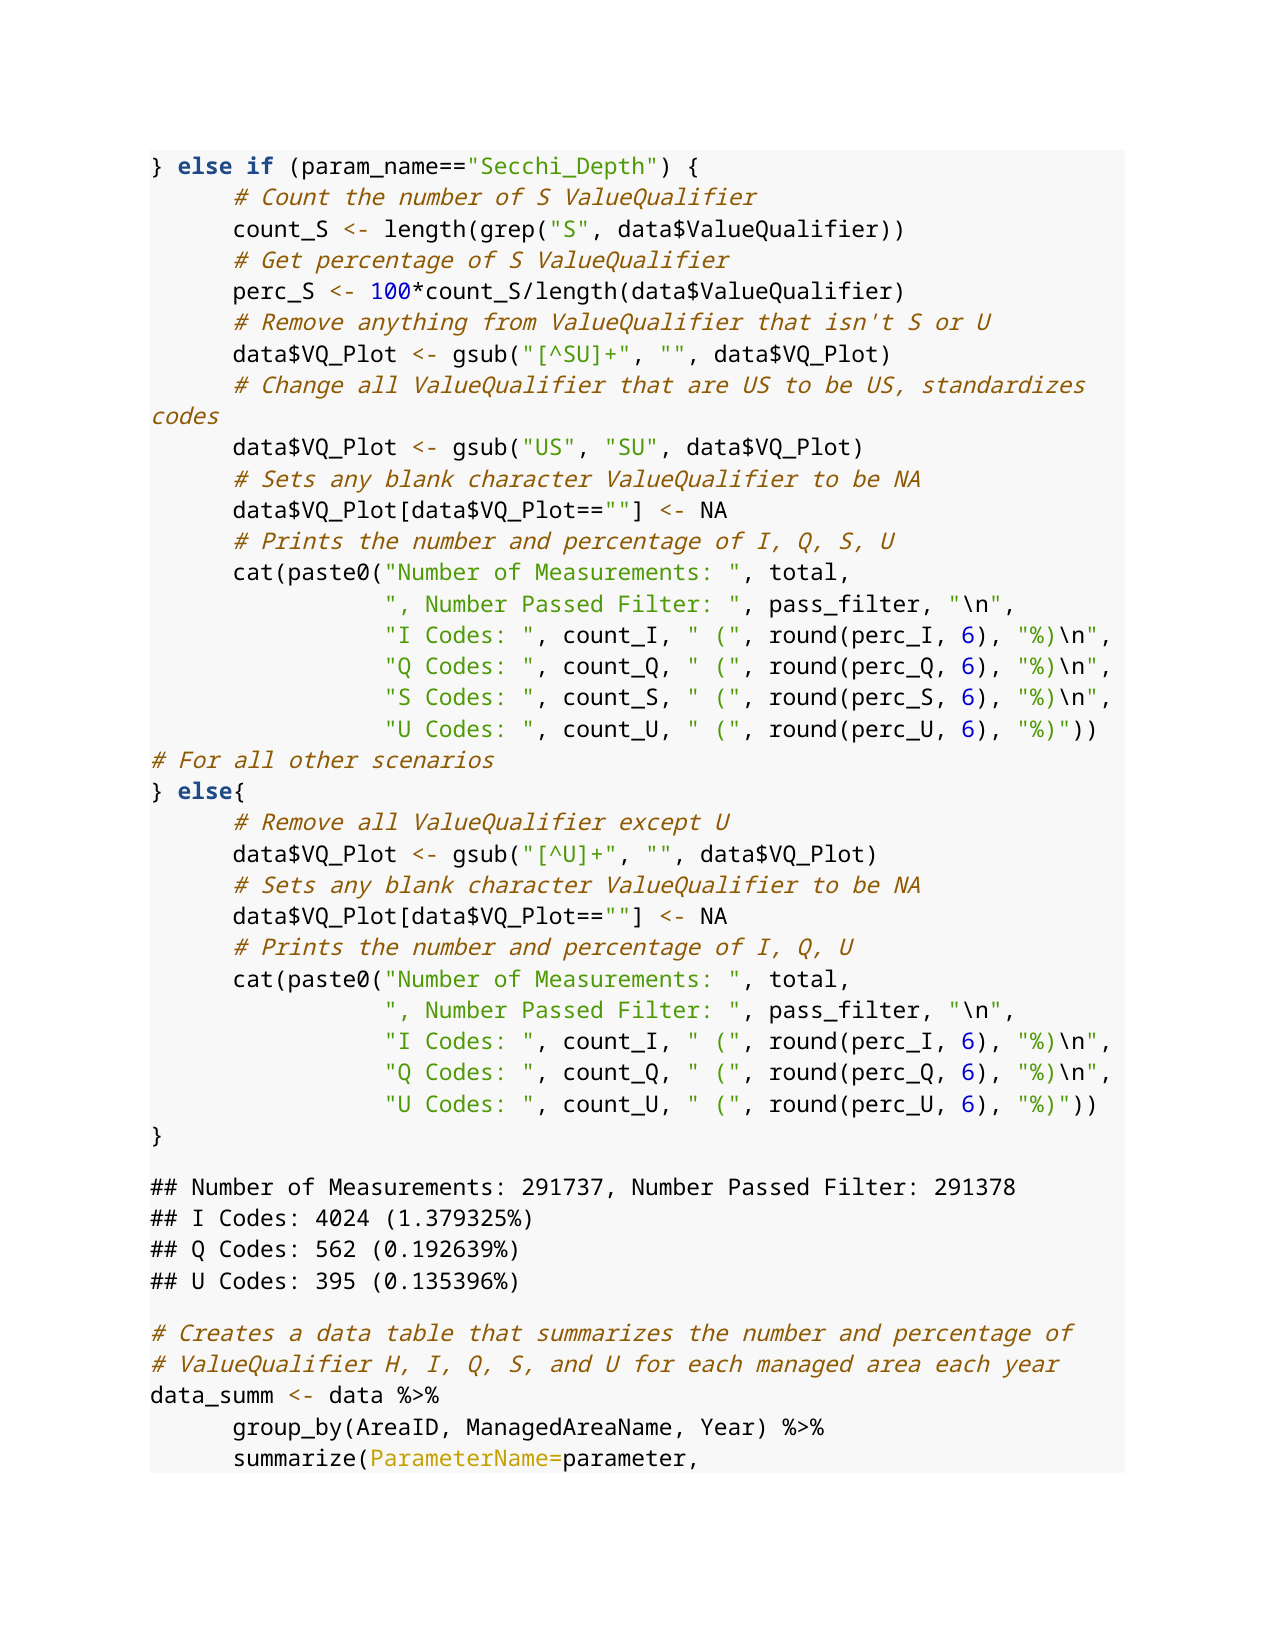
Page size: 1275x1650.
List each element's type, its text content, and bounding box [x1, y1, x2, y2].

text ## Number of Measurements: 291737, Number Passed Filter: 291378 ## I Codes: 4024 (1.379325%) ## Q Codes: 562 (0.192639%) ## U Codes: 395 (0.135396%) [150, 1171, 1125, 1296]
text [150, 150, 1125, 1150]
